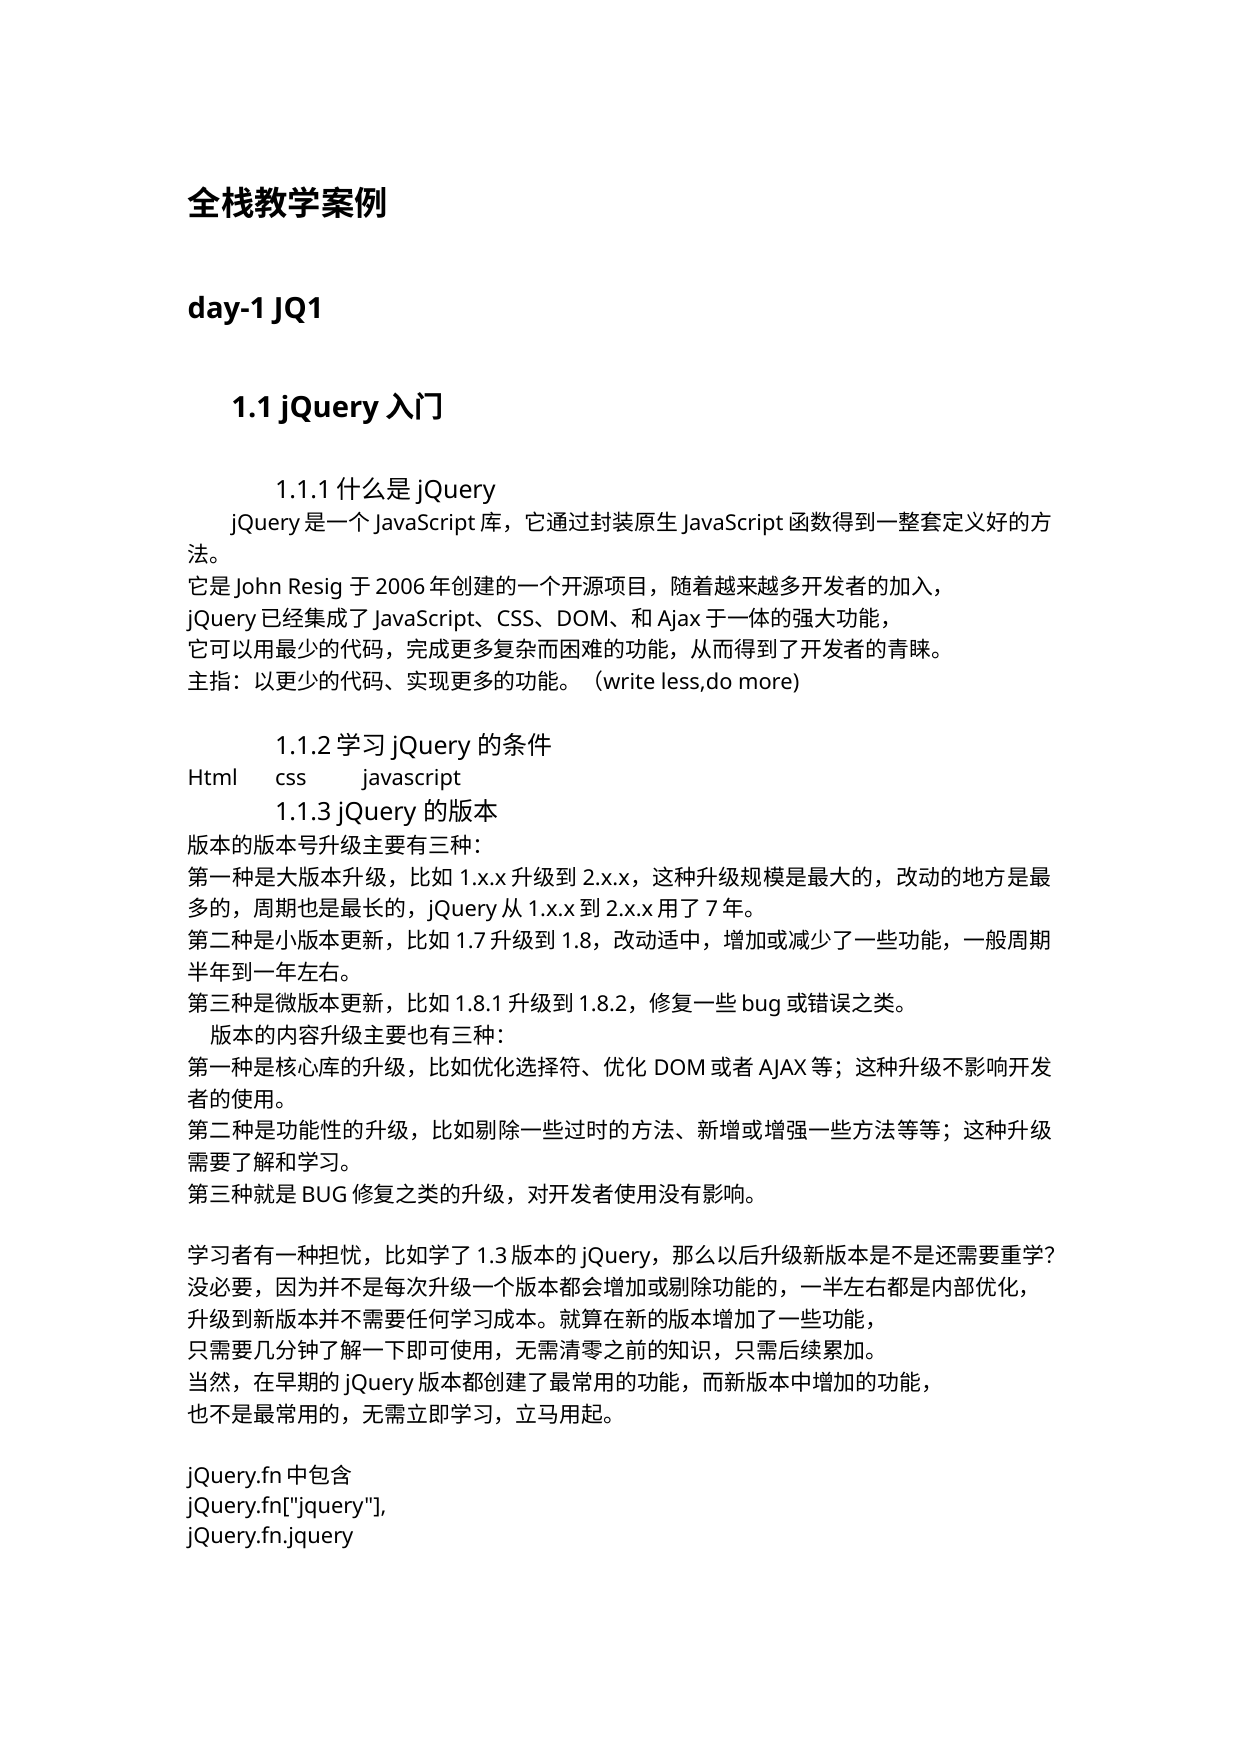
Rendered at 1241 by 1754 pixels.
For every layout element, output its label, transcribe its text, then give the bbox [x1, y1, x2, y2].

text 版本的版本号升级主要有三种： [187, 828, 1053, 859]
text jQuery已经集成了JavaScript、CSS、DOM、和Ajax于一体的强大功能， [187, 601, 1053, 632]
text 第二种是功能性的升级，比如剔除一些过时的方法、新增或增强一些方法等等；这种升级需要了解和学习。 [187, 1113, 1053, 1177]
subtitle 全栈教学案例 [187, 177, 1053, 225]
subtitle 1.1.2学习 jQuery 的条件 [238, 726, 1053, 762]
text 它是John Resig 于2006年创建的一个开源项目，随着越来越多开发者的加入， [187, 569, 1053, 601]
text 主指：以更少的代码、实现更多的功能。（write less,do more) [187, 664, 1053, 696]
text 第一种是大版本升级，比如1.x.x升级到2.x.x，这种升级规模是最大的，改动的地方是最多的，周期也是最长的，jQuery从1.x.x到2.x.x用了7年。 [187, 859, 1053, 923]
text Html css javascript [187, 762, 1053, 792]
text 第三种是微版本更新，比如1.8.1升级到1.8.2，修复一些bug或错误之类。 [187, 986, 1053, 1018]
text 它可以用最少的代码，完成更多复杂而困难的功能，从而得到了开发者的青睐。 [187, 632, 1053, 664]
subtitle 1.1 jQuery入门 [187, 383, 1053, 426]
text 第二种是小版本更新，比如1.7升级到1.8，改动适中，增加或减少了一些功能，一般周期半年到一年左右。 [187, 923, 1053, 986]
text jQuery.fn中包含 [187, 1458, 1053, 1490]
text 升级到新版本并不需要任何学习成本。就算在新的版本增加了一些功能， [187, 1302, 1053, 1333]
text jQuery是一个JavaScript库，它通过封装原生JavaScript函数得到一整套定义好的方法。 [187, 505, 1053, 569]
text 只需要几分钟了解一下即可使用，无需清零之前的知识，只需后续累加。 [187, 1333, 1053, 1365]
text 第一种是核心库的升级，比如优化选择符、优化DOM或者AJAX等；这种升级不影响开发者的使用。 [187, 1050, 1053, 1113]
subtitle day-1 JQ1 [187, 287, 1053, 327]
text 版本的内容升级主要也有三种： [187, 1018, 1053, 1050]
subtitle 1.1.1什么是 jQuery [238, 469, 1053, 505]
text 学习者有一种担忧，比如学了1.3版本的jQuery，那么以后升级新版本是不是还需要重学？ [187, 1238, 1053, 1270]
text 也不是最常用的，无需立即学习，立马用起。 [187, 1397, 1053, 1428]
text jQuery.fn.jquery [187, 1520, 1053, 1549]
text 没必要，因为并不是每次升级一个版本都会增加或剔除功能的，一半左右都是内部优化， [187, 1270, 1053, 1302]
text jQuery.fn["jquery"], [187, 1490, 1053, 1520]
text 当然，在早期的jQuery版本都创建了最常用的功能，而新版本中增加的功能， [187, 1365, 1053, 1397]
subtitle 1.1.3 jQuery 的版本 [238, 792, 1053, 828]
text 第三种就是BUG修复之类的升级，对开发者使用没有影响。 [187, 1177, 1053, 1208]
